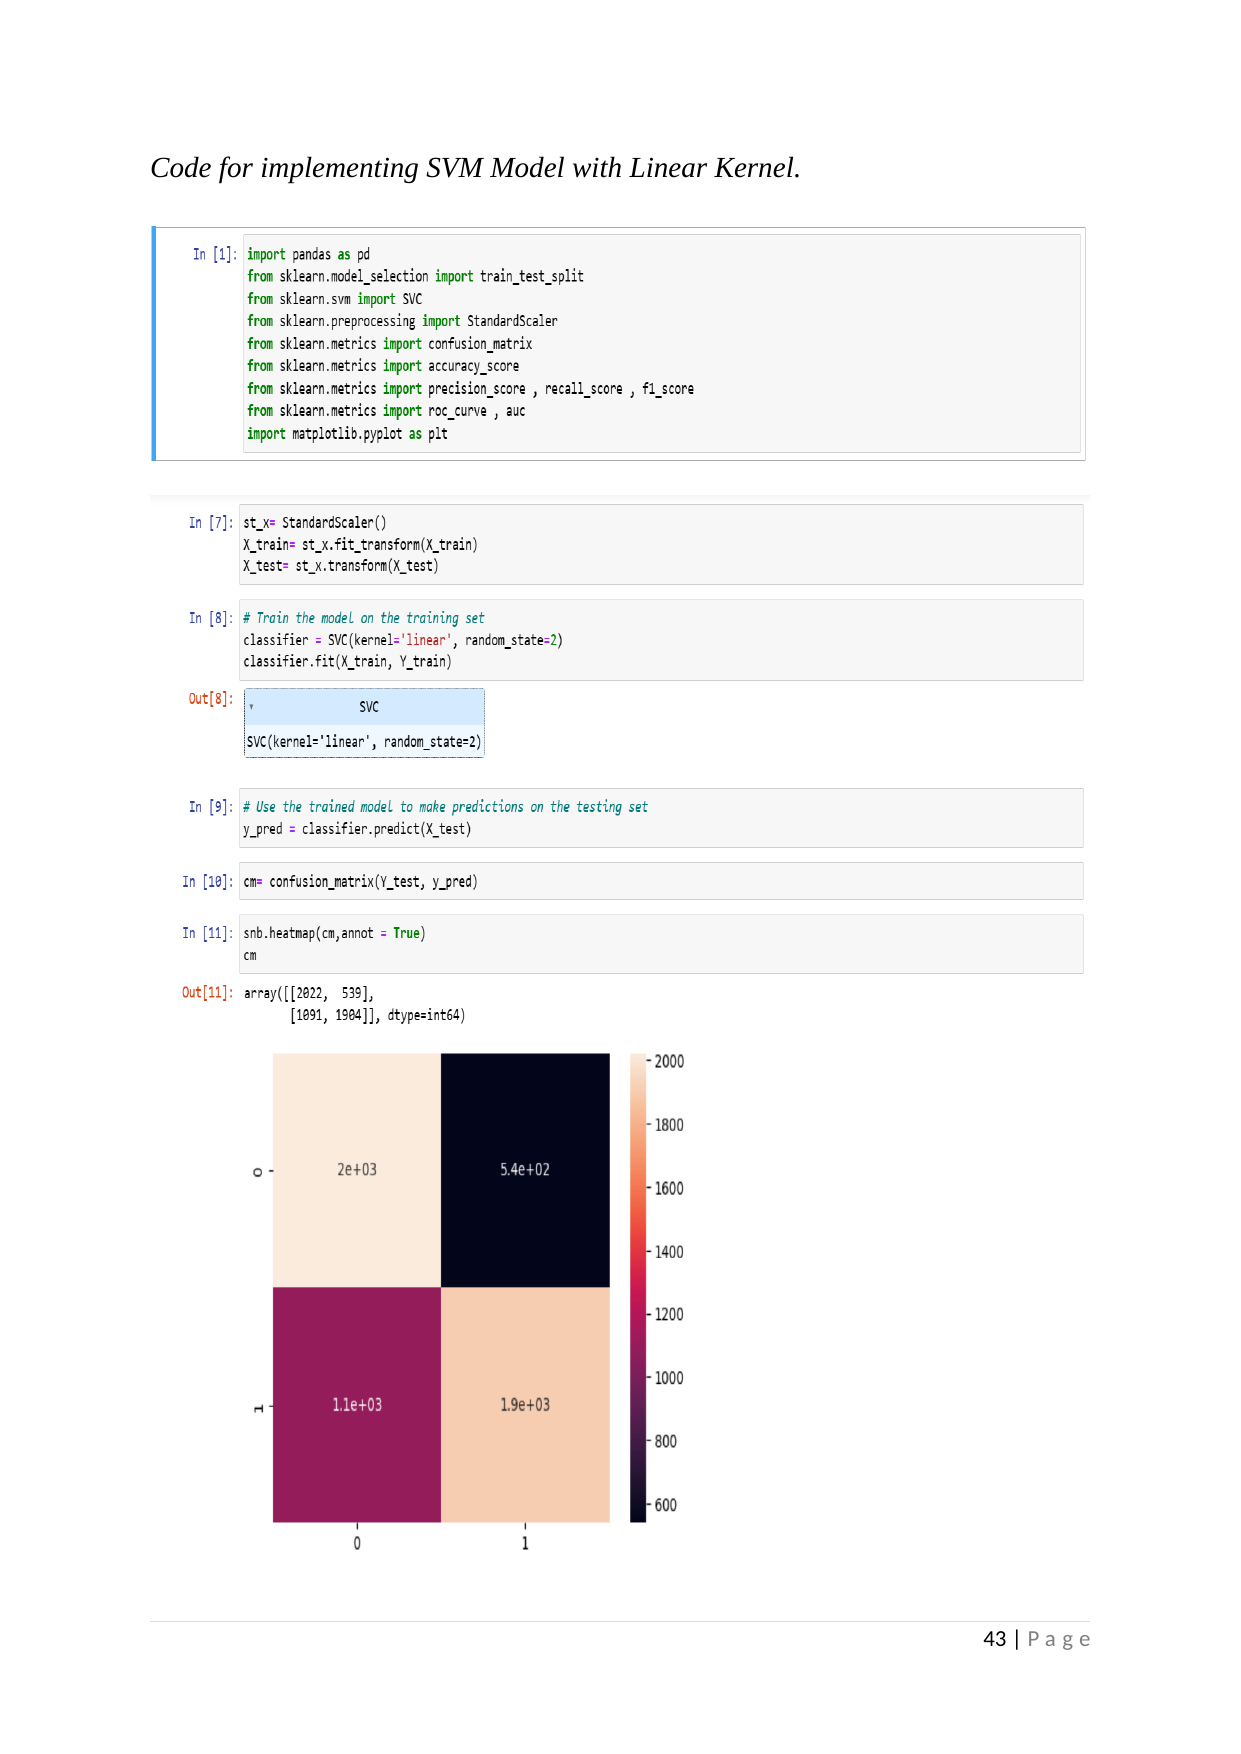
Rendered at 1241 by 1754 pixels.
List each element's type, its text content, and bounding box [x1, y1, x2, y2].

text Code for implementing SVM Model with Linear Kernel. [150, 150, 1090, 183]
picture [150, 217, 1090, 465]
picture [150, 495, 1091, 1567]
